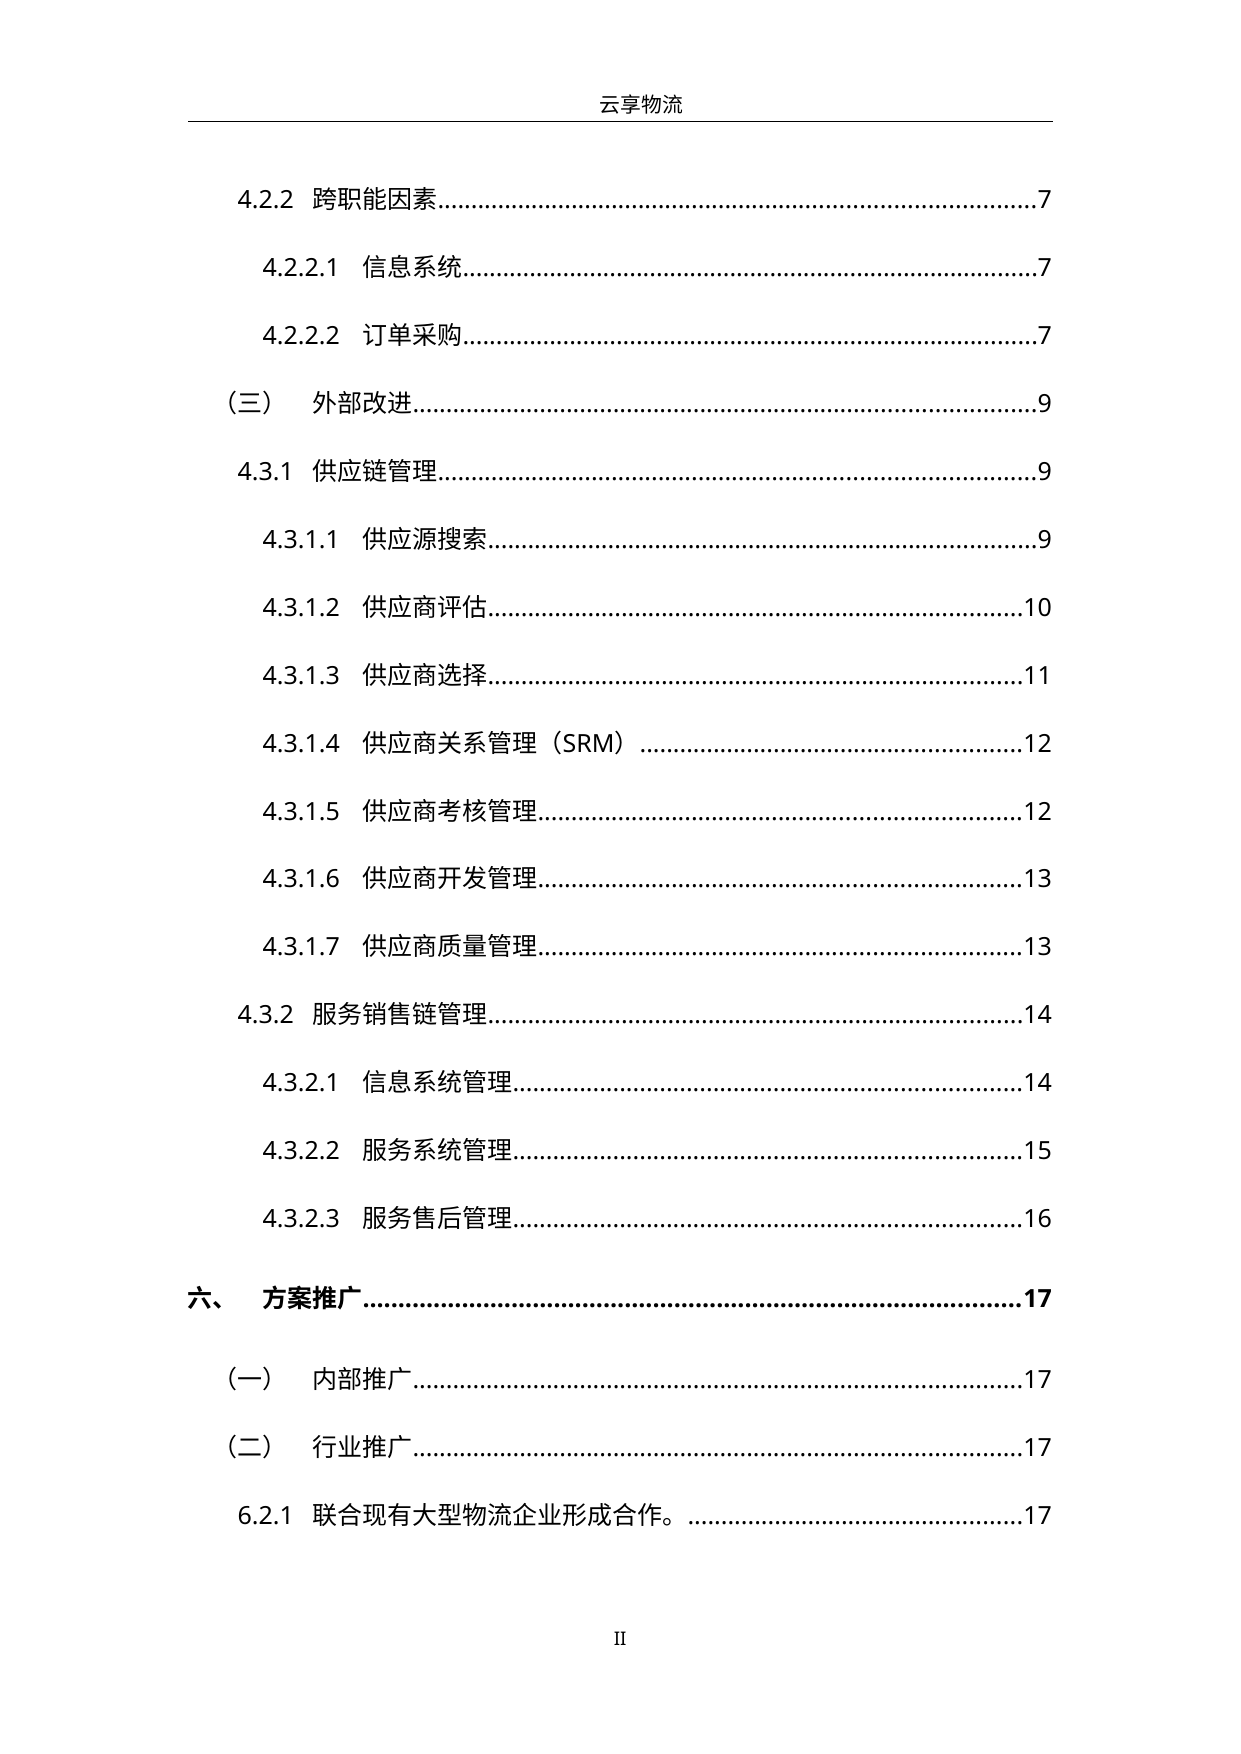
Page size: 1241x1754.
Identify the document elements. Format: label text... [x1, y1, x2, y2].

text 4.3.1.5 供应商考核管理 12 [262, 775, 1053, 843]
text （三） 外部改进 9 [212, 368, 1053, 436]
text 4.3.1.2 供应商评估 10 [262, 571, 1053, 639]
text 4.3.2.1 信息系统管理 14 [262, 1047, 1053, 1115]
text 4.3.1.7 供应商质量管理 13 [262, 911, 1053, 979]
text 六、 方案推广 17 [187, 1263, 1053, 1331]
text 4.3.1 供应链管理 9 [237, 436, 1053, 503]
text 4.3.2 服务销售链管理 14 [237, 979, 1053, 1047]
text 4.3.1.6 供应商开发管理 13 [262, 843, 1053, 911]
text （一） 内部推广 17 [212, 1343, 1053, 1411]
text 4.2.2 跨职能因素 7 [237, 164, 1053, 232]
text 6.2.1 联合现有大型物流企业形成合作。 17 [237, 1479, 1053, 1547]
text 4.2.2.2 订单采购 7 [262, 300, 1053, 368]
text 4.3.2.2 服务系统管理 15 [262, 1115, 1053, 1183]
text （二） 行业推广 17 [212, 1411, 1053, 1479]
text 4.3.1.4 供应商关系管理（SRM） 12 [262, 707, 1053, 775]
text 4.3.1.1 供应源搜索 9 [262, 503, 1053, 571]
text 4.2.2.1 信息系统 7 [262, 232, 1053, 300]
text 4.3.1.3 供应商选择 11 [262, 639, 1053, 707]
text 4.3.2.3 服务售后管理 16 [262, 1183, 1053, 1251]
